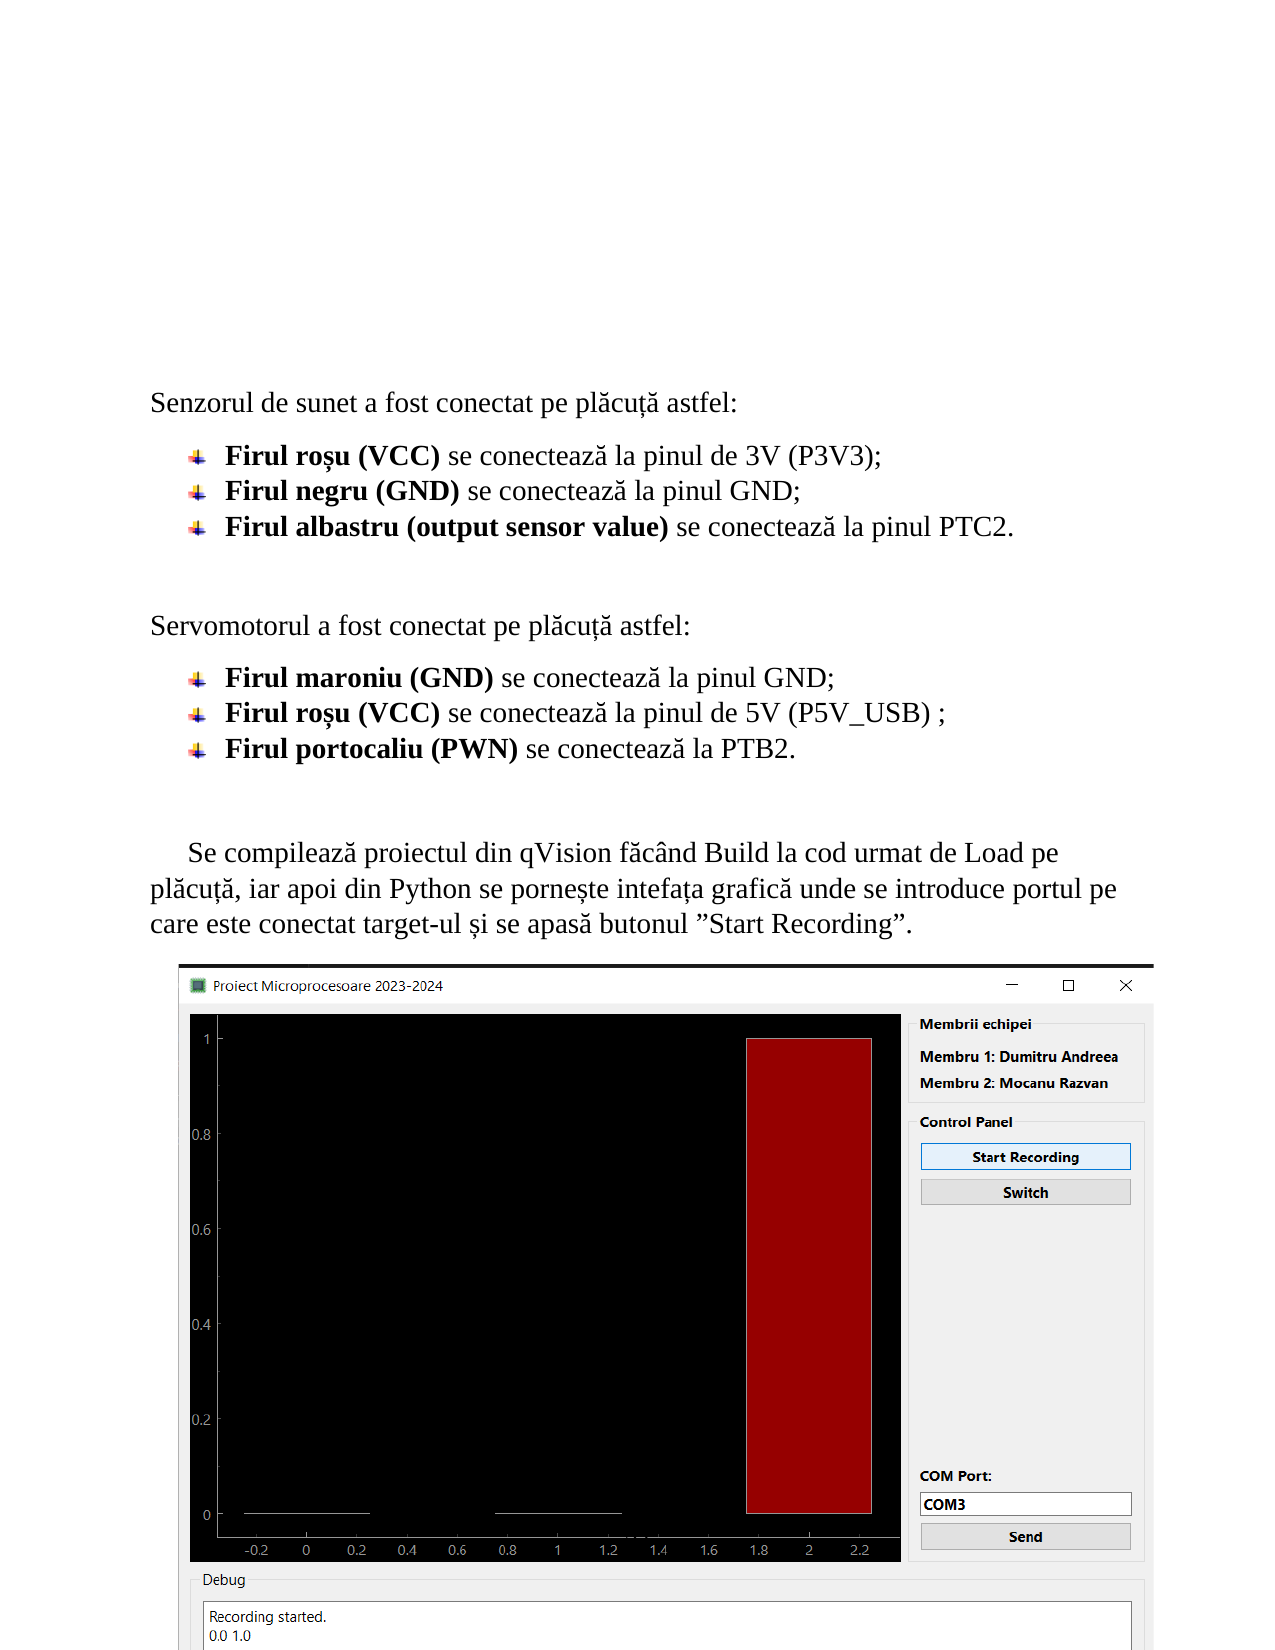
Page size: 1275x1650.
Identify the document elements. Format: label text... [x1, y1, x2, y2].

list Firul maroniu (GND) se conectează la pinul GND; [187, 660, 1125, 694]
list Firul negru (GND) se conectează la pinul GND; [187, 473, 1125, 507]
list Firul roșu (VCC) se conectează la pinul de 5V (P5V_USB) ; [187, 696, 1125, 729]
text Se compilează proiectul din qVision făcând Build la cod urmat de Load pe plăcuță, iar apoi din Python se pornește intefața grafică unde se introduce portul pe care este conectat target-ul și se apasă butonul ”Start Recording”. [150, 836, 1125, 940]
picture [188, 483, 206, 501]
text Senzorul de sunet a fost conectat pe plăcuță astfel: [150, 385, 1125, 419]
picture [188, 448, 206, 465]
picture [188, 670, 206, 688]
picture [188, 741, 206, 759]
text Servomotorul a fost conectat pe plăcuță astfel: [150, 608, 1125, 641]
list Firul albastru (output sensor value) se conectează la pinul PTC2. [187, 509, 1125, 542]
picture [178, 964, 1154, 1650]
picture [188, 706, 206, 723]
picture [188, 519, 206, 536]
list Firul portocaliu (PWN) se conectează la PTB2. [187, 731, 1125, 765]
list Firul roșu (VCC) se conectează la pinul de 3V (P3V3); [187, 438, 1125, 471]
